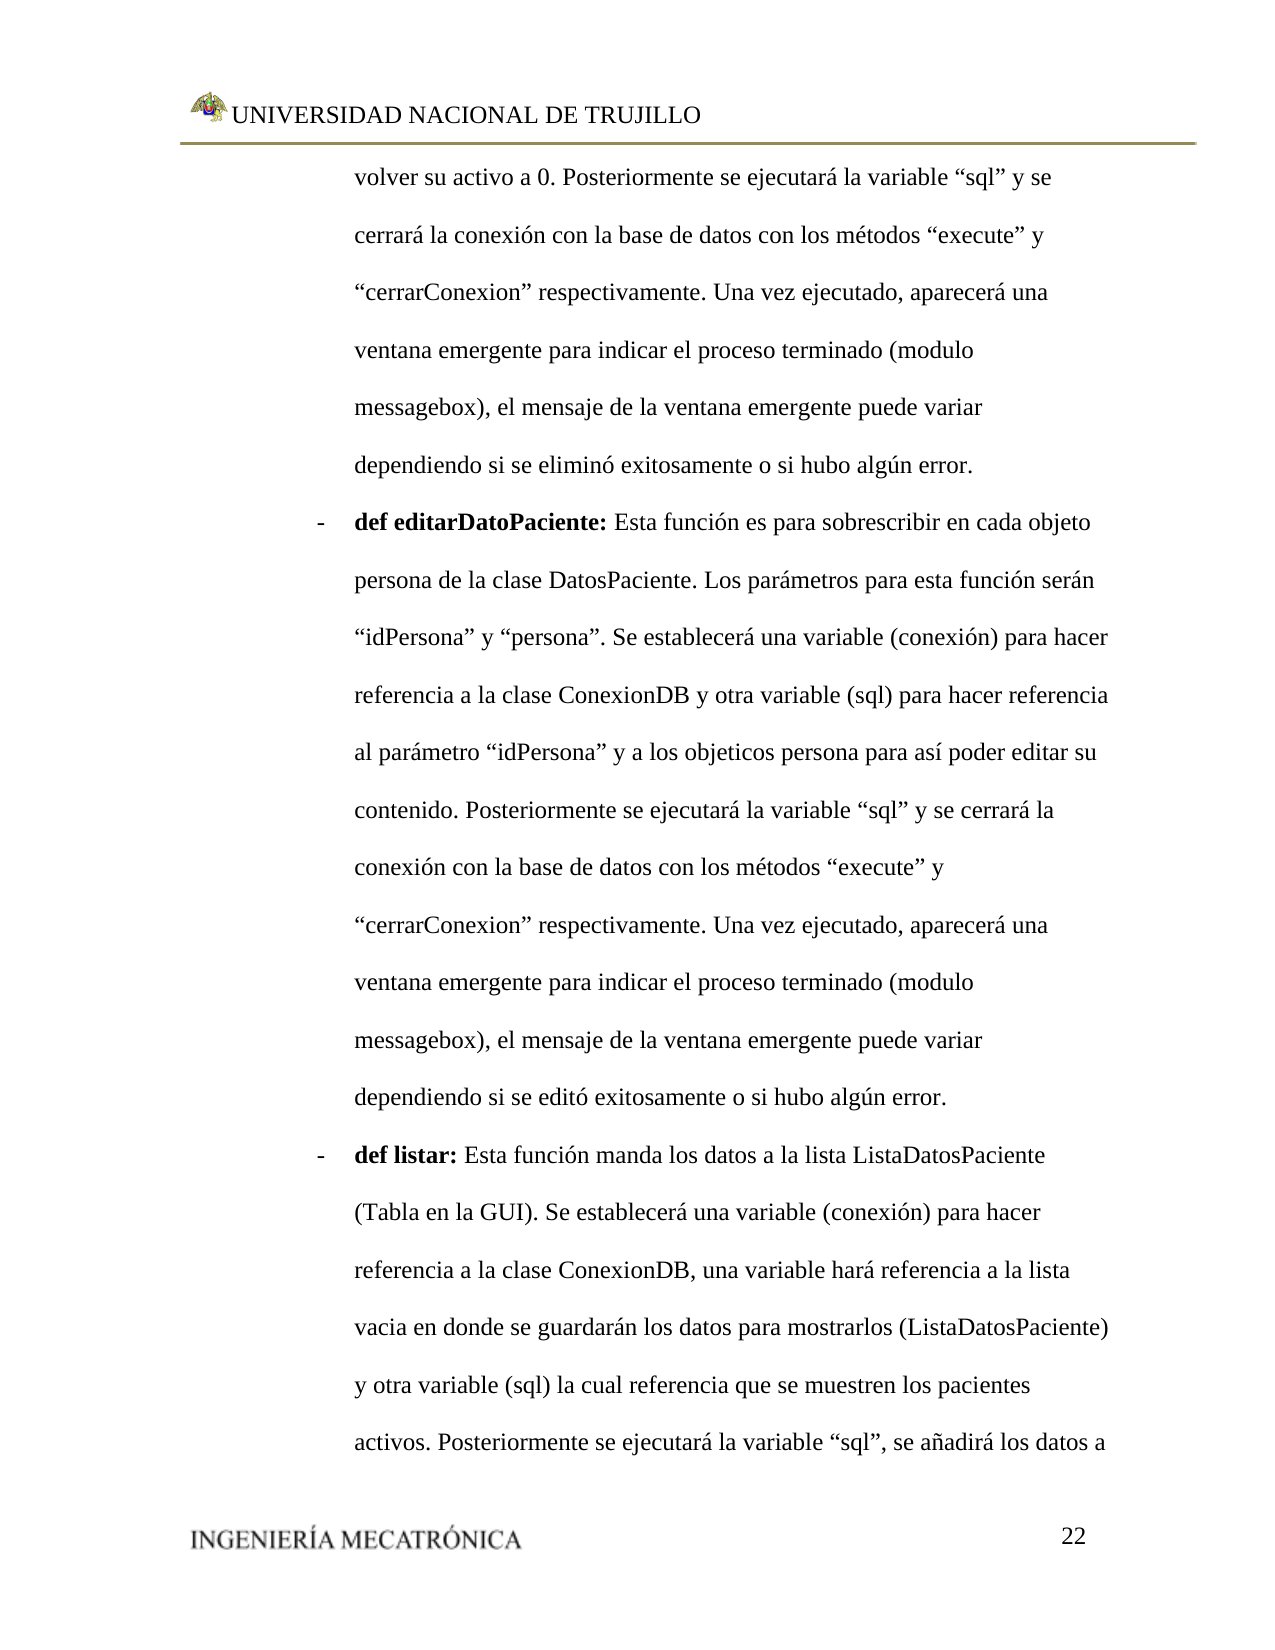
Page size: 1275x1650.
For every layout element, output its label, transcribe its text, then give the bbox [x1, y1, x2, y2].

list def editarDatoPaciente: Esta función es para sobrescribir en cada objeto persona de la clase DatosPaciente. Los parámetros para esta función serán “idPersona” y “persona”. Se establecerá una variable (conexión) para hacer referencia a la clase ConexionDB y otra variable (sql) para hacer referencia al parámetro “idPersona” y a los objeticos persona para así poder editar su contenido. Posteriormente se ejecutará la variable “sql” y se cerrará la conexión con la base de datos con los métodos “execute” y “cerrarConexion” respectivamente. Una vez ejecutado, aparecerá una ventana emergente para indicar el proceso terminado (modulo messagebox), el mensaje de la ventana emergente puede variar dependiendo si se editó exitosamente o si hubo algún error. [317, 507, 1112, 1111]
picture [190, 91, 228, 123]
picture [176, 1509, 569, 1570]
